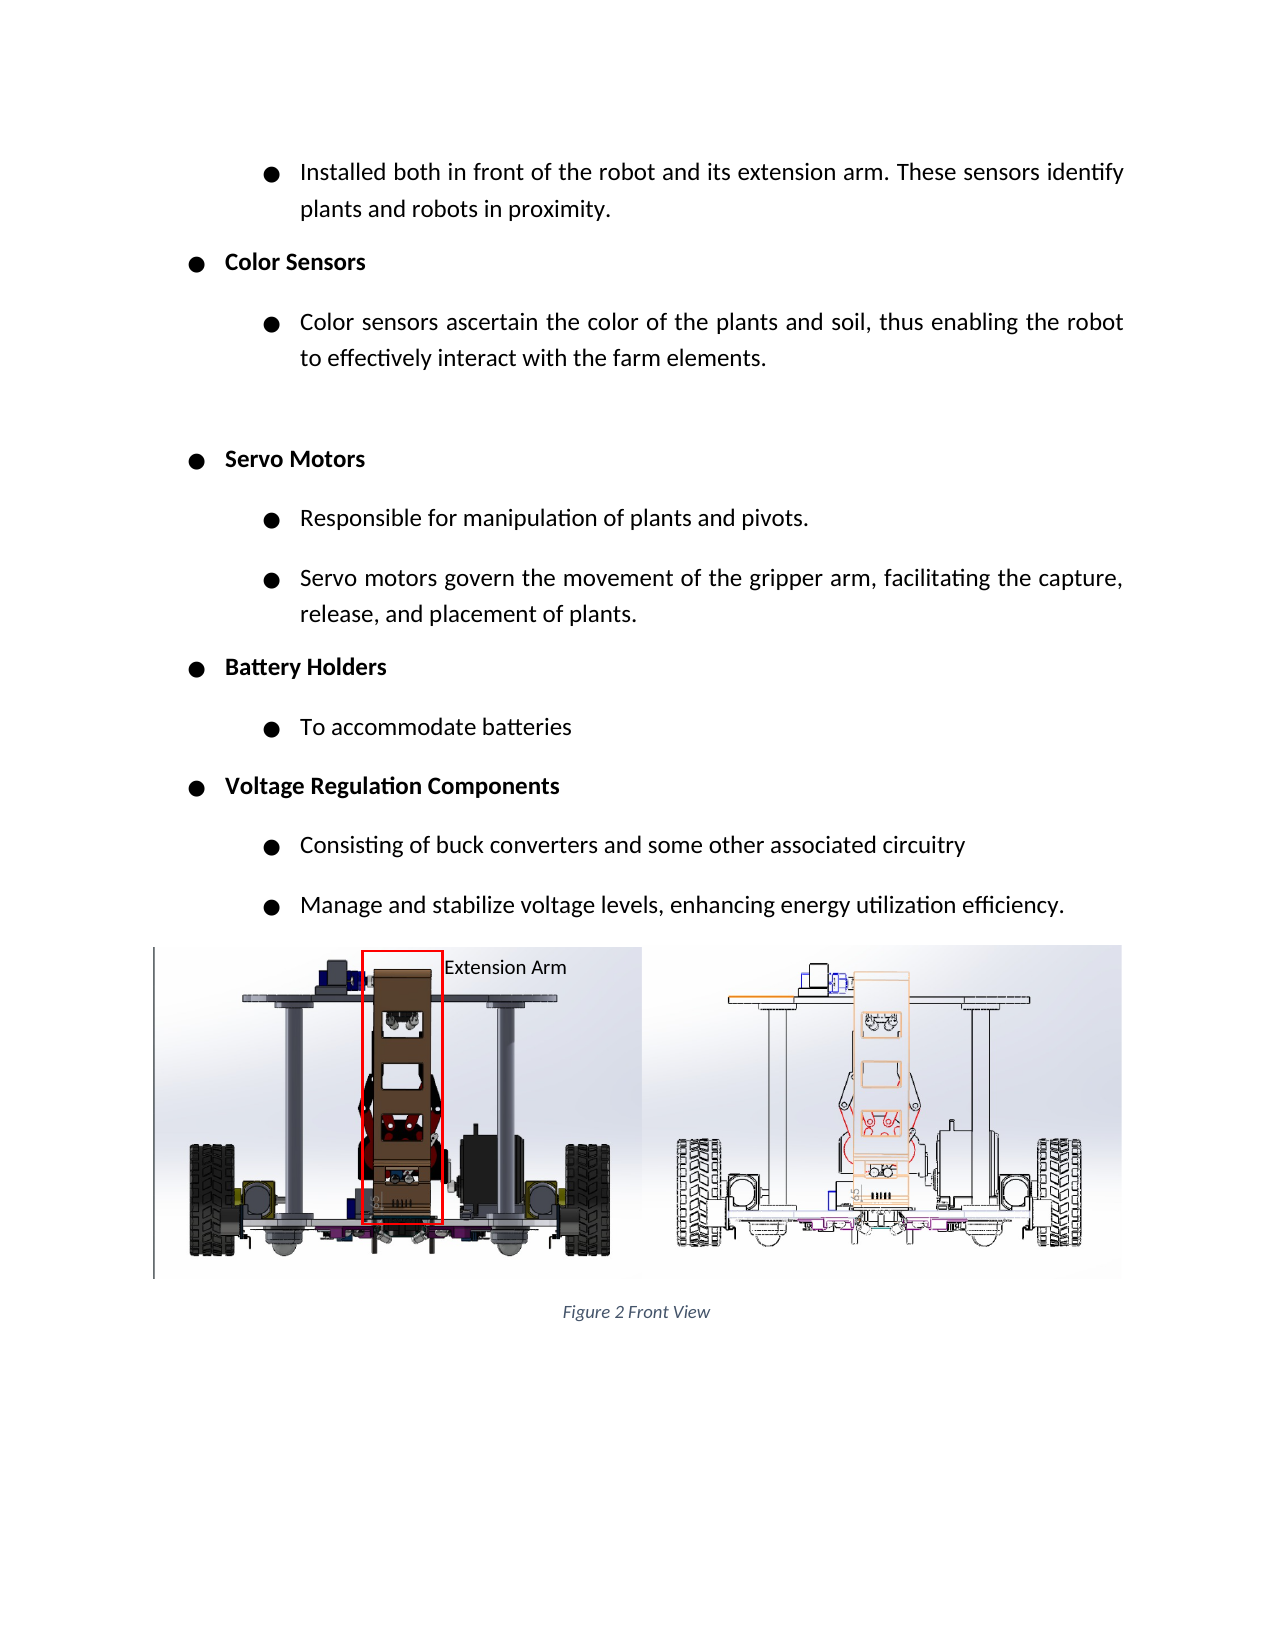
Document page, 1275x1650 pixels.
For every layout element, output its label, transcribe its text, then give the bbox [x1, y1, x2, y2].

text Figure 2 Front View [150, 1300, 1125, 1323]
list Manage and stabilize voltage levels, enhancing energy utilization efficiency. [262, 882, 1125, 925]
list To accommodate batteries [262, 704, 1125, 747]
list Consisting of buck converters and some other associated circuitry [262, 823, 1125, 866]
list Responsible for manipulation of plants and pivots. [262, 496, 1125, 538]
list Installed both in front of the robot and its extension arm. These sensors identify plants and robots in proximity. [262, 150, 1125, 223]
list Voltage Regulation Components [187, 764, 1125, 806]
list Servo motors govern the movement of the gripper arm, facilitating the capture, release, and placement of plants. [262, 555, 1125, 628]
list Color sensors ascertain the color of the plants and soil, thus enabling the robot to effectively interact with the farm elements. [262, 299, 1125, 372]
list Servo Motors [187, 436, 1125, 479]
list Color Sensors [187, 240, 1125, 283]
list Battery Holders [187, 645, 1125, 688]
picture [153, 945, 1122, 1279]
